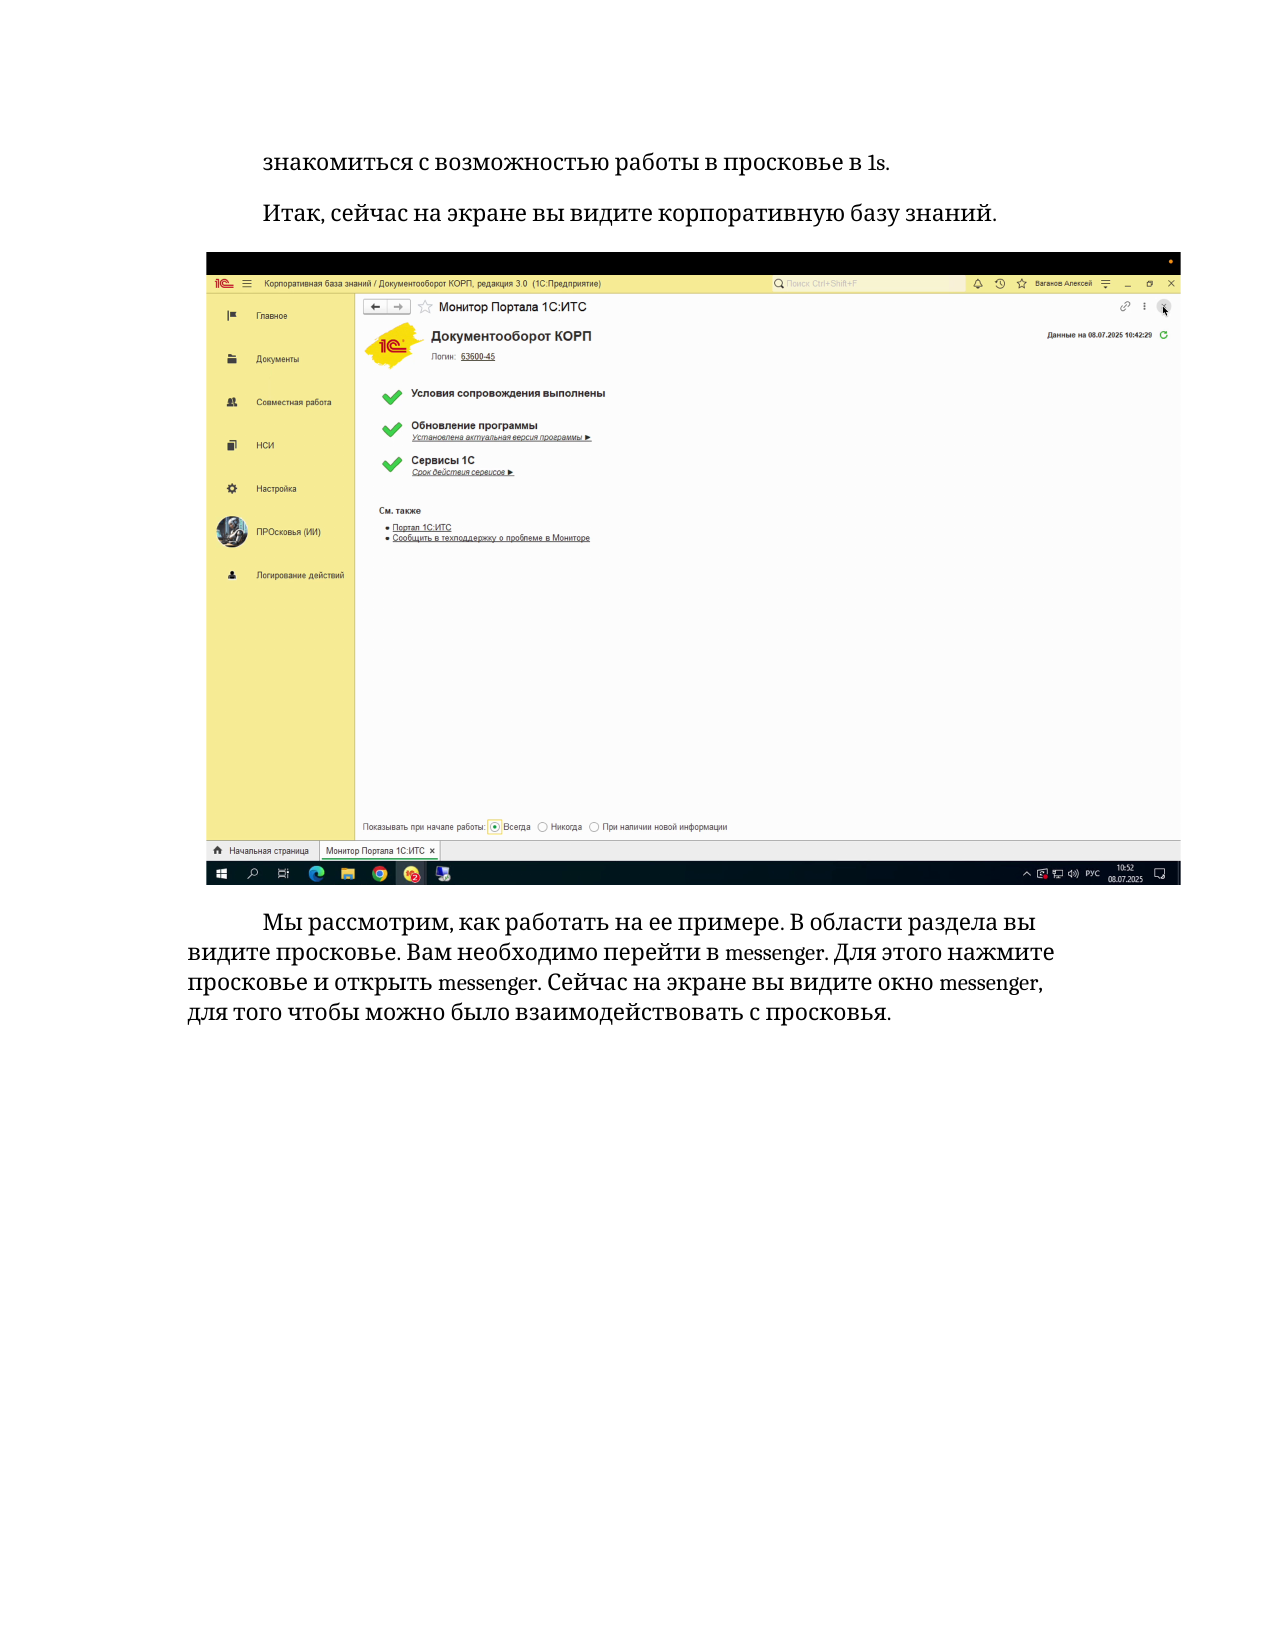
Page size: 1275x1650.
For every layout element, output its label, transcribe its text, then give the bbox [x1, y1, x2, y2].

picture [206, 252, 1181, 885]
text Итак, сейчас на экране вы видите корпоративную базу знаний. [187, 201, 1087, 227]
text знакомиться с возможностью работы в просковье в 1s. [187, 150, 1087, 176]
text Мы рассмотрим, как работать на ее примере. В области раздела вы видите просковье. Вам необходимо перейти в messenger. Для этого нажмите просковье и открыть messenger. Сейчас на экране вы видите окно messenger, для того чтобы можно было взаимодействовать с просковья. [187, 909, 1087, 1027]
